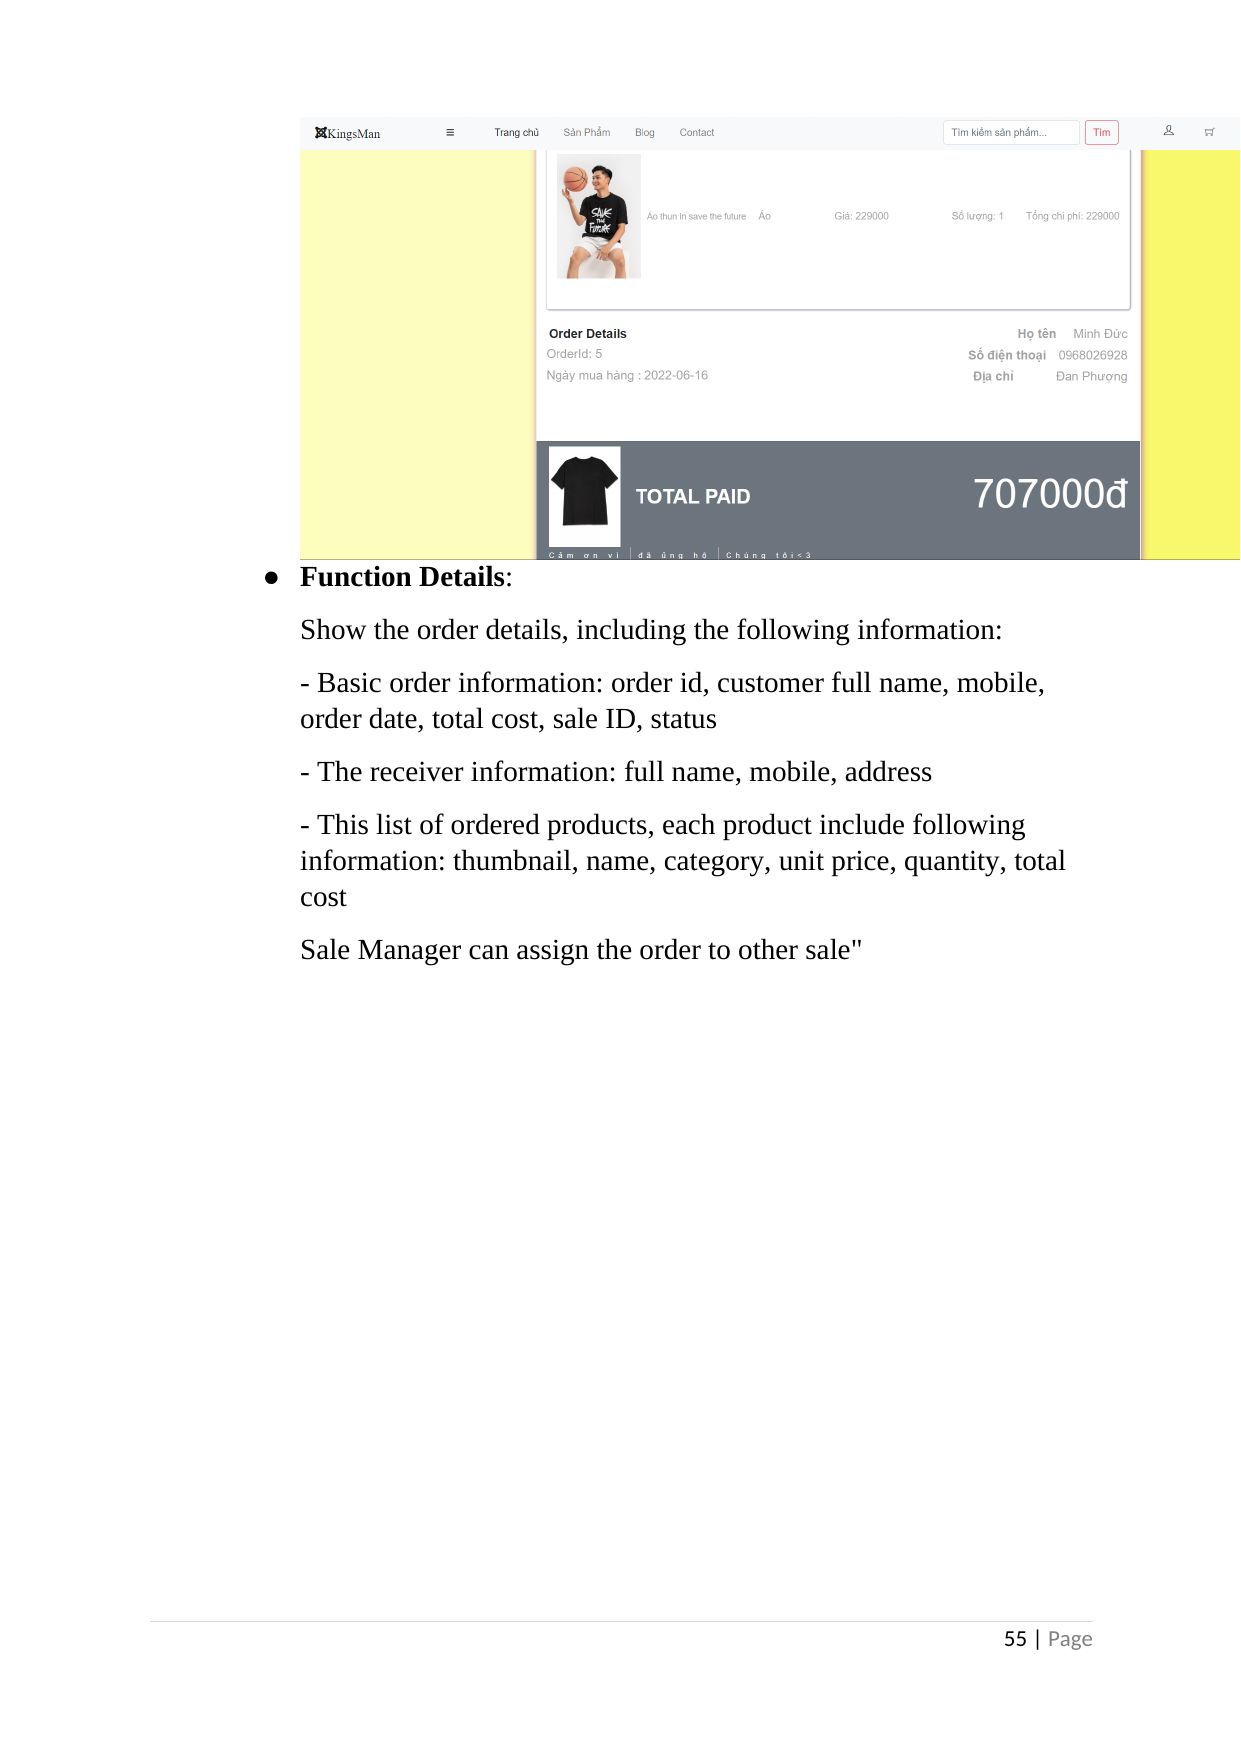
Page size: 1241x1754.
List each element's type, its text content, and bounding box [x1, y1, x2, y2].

text - The receiver information: full name, mobile, address [300, 754, 1093, 788]
list Function Details: [262, 559, 1093, 593]
picture [300, 117, 1241, 560]
text Sale Manager can assign the order to other sale" [300, 932, 1093, 966]
text Show the order details, including the following information: [300, 612, 1093, 646]
text - Basic order information: order id, customer full name, mobile, order date, total cost, sale ID, status [300, 665, 1093, 735]
text - This list of ordered products, each product include following information: thumbnail, name, category, unit price, quantity, total cost [300, 807, 1093, 913]
